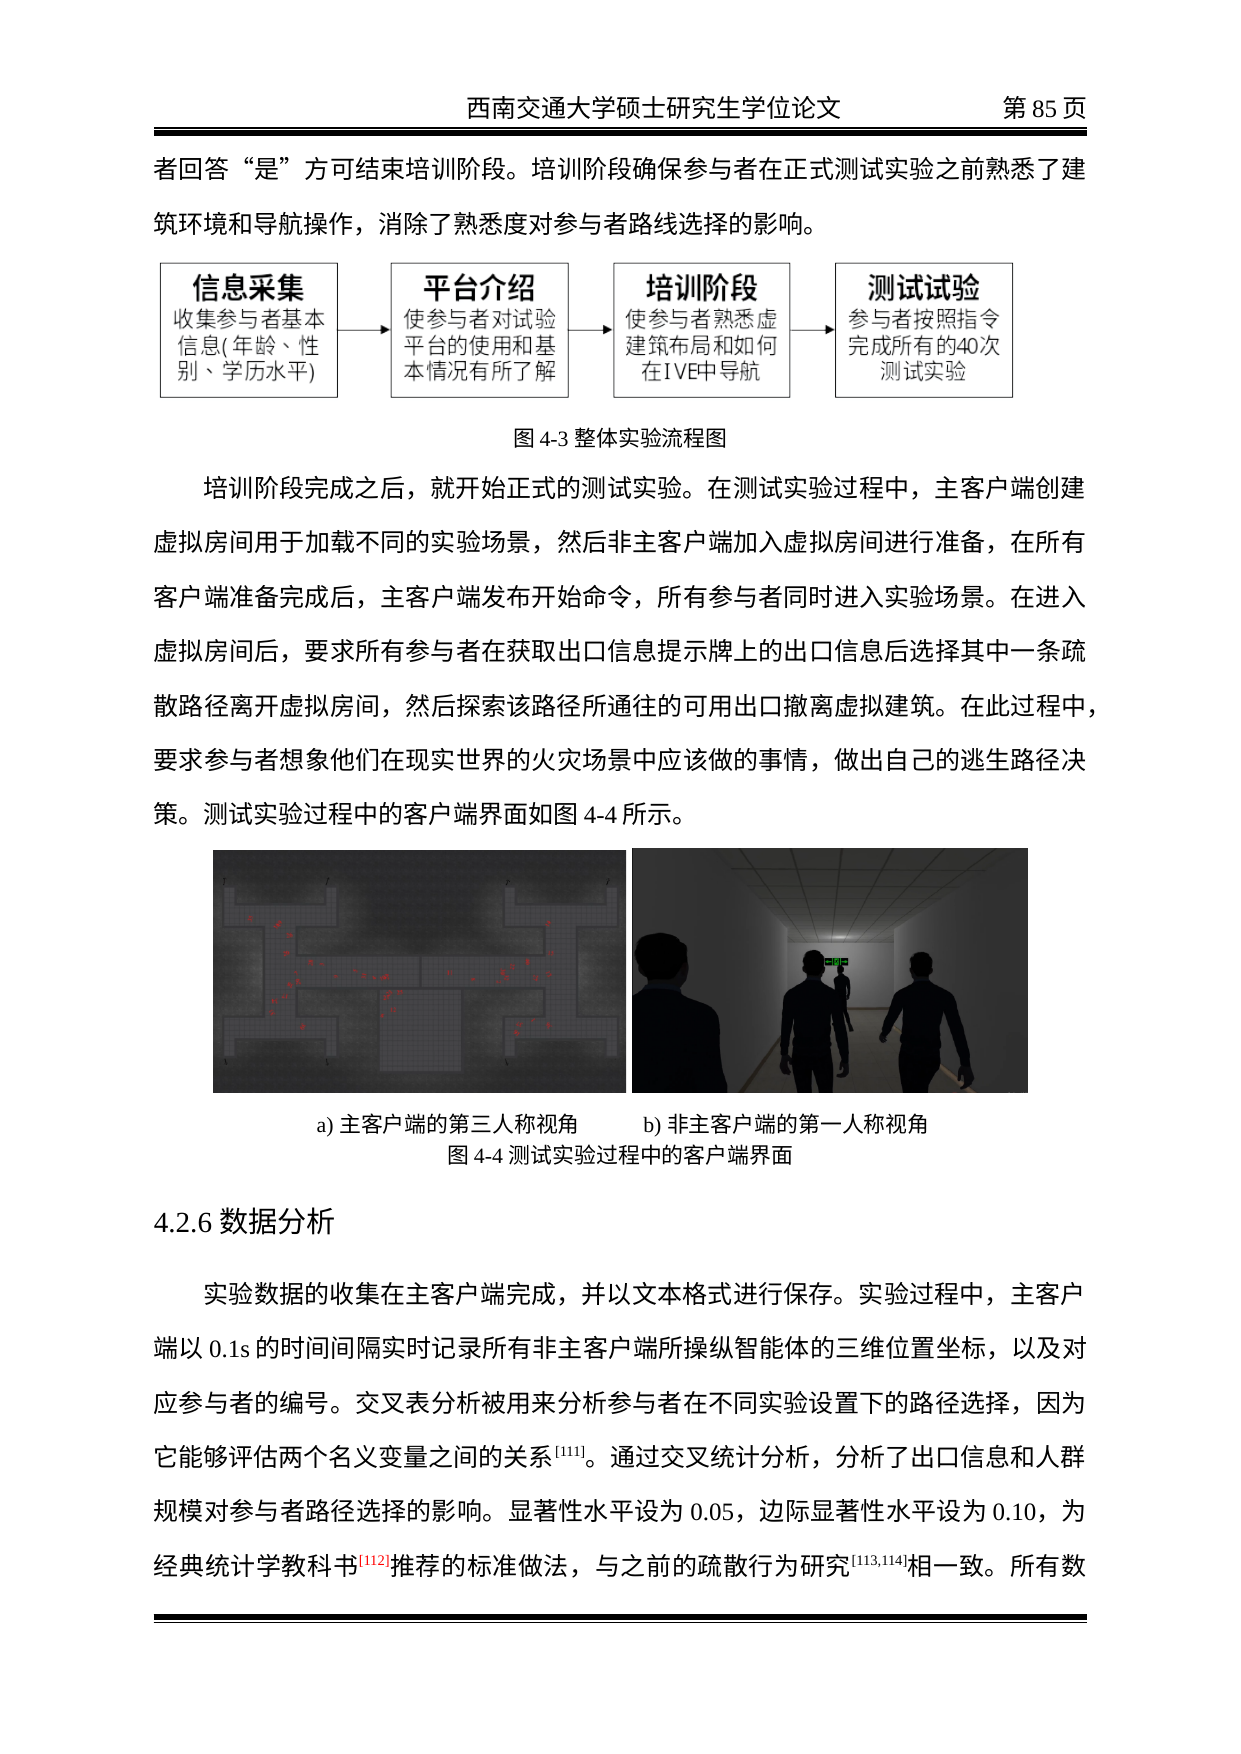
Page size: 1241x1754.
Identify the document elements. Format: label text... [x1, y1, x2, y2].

text 图4-3 整体实验流程图 [153, 421, 1087, 453]
picture [632, 848, 1028, 1093]
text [153, 150, 1087, 241]
picture [213, 850, 627, 1093]
text a) 主客户端的第三人称视角 b) 非主客户端的第一人称视角 [153, 1107, 1087, 1138]
text 图4-4 测试实验过程中的客户端界面 [153, 1138, 1087, 1170]
text 培训阶段完成之后，就开始正式的测试实验。在测试实验过程中，主客户端创建虚拟房间用于加载不同的实验场景，然后非主客户端加入虚拟房间进行准备，在所有客户端准备完成后，主客户端发布开始命令，所有参与者同时进入实验场景。在进入虚拟房间后，要求所有参与者在获取出口信息提示牌上的出口信息后选择其中一条疏散路径离开虚拟房间，然后探索该路径所通往的可用出口撤离虚拟建筑。在此过程中，要求参与者想象他们在现实世界的火灾场景中应该做的事情，做出自己的逃生路径决策。测试实验过程中的客户端界面如图4-4所示。 [153, 468, 1087, 831]
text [153, 1274, 1087, 1582]
subtitle 数据分析 [153, 1198, 1087, 1241]
